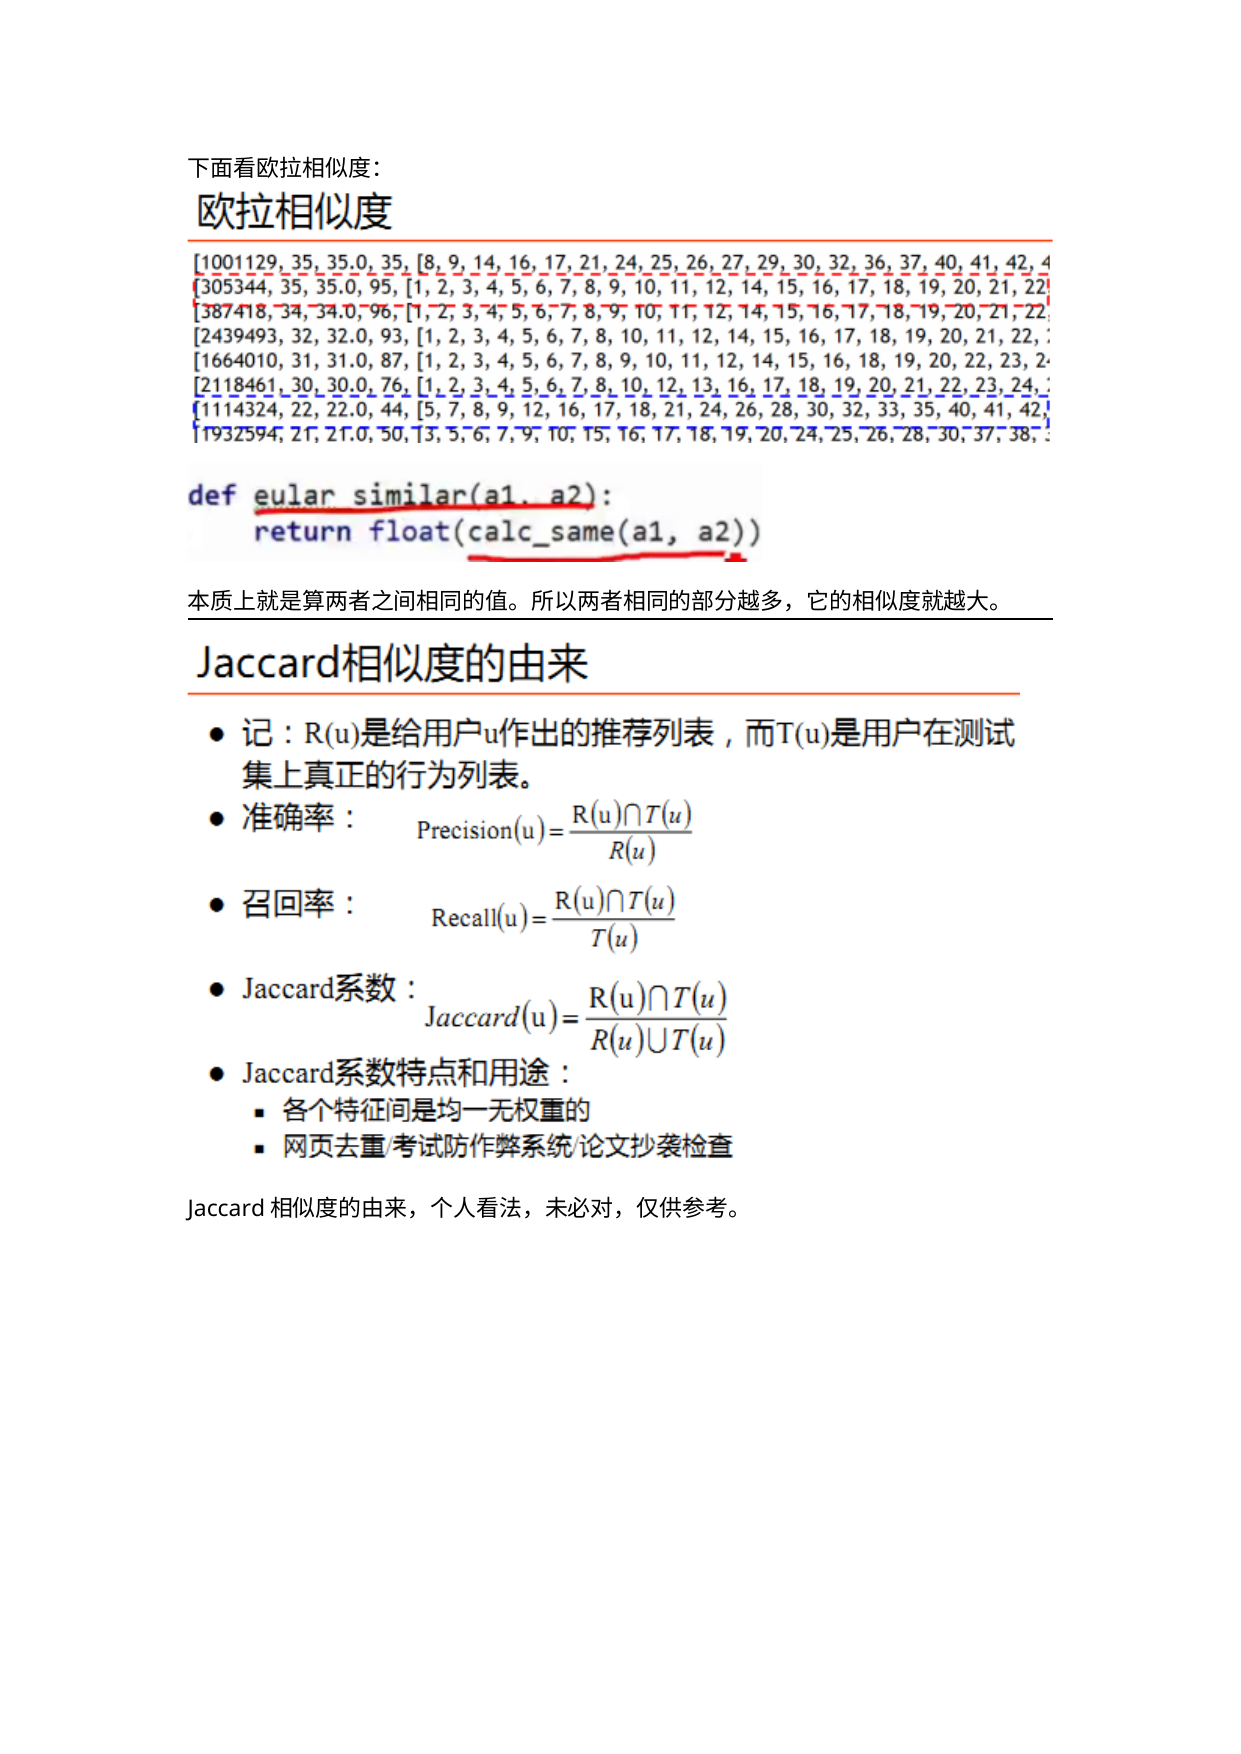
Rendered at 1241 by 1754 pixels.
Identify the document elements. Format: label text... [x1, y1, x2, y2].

picture [187, 463, 763, 562]
picture [187, 640, 1021, 1169]
picture [187, 183, 1053, 443]
text 本质上就是算两者之间相同的值。所以两者相同的部分越多，它的相似度就越大。 [187, 583, 1053, 620]
text 下面看欧拉相似度： [187, 150, 1053, 183]
text Jaccard相似度的由来，个人看法，未必对，仅供参考。 [187, 1189, 1053, 1223]
